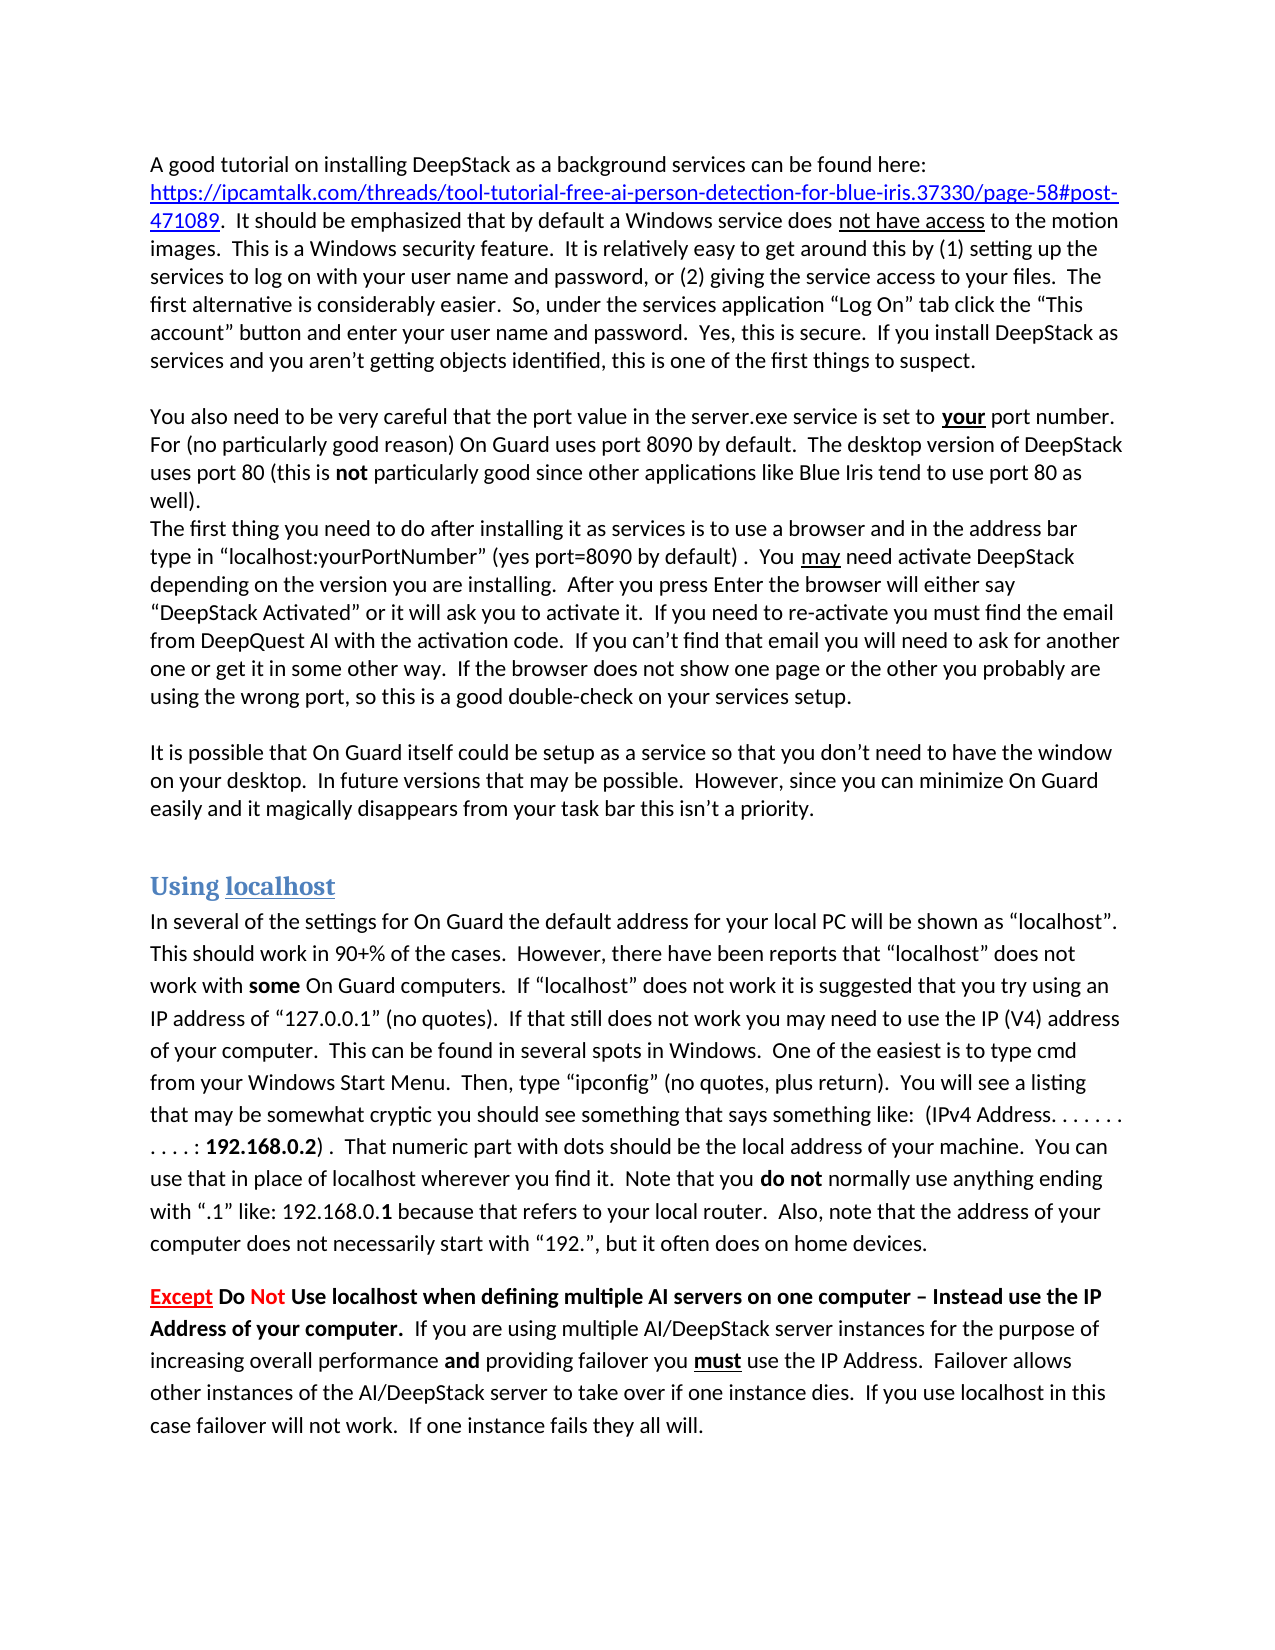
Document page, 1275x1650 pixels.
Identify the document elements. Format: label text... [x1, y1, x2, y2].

text Except Do Not Use localhost when defining multiple AI servers on one computer – Instead use the IP Address of your computer. If you are using multiple AI/DeepStack server instances for the purpose of increasing overall performance and providing failover you must use the IP Address. Failover allows other instances of the AI/DeepStack server to take over if one instance dies. If you use localhost in this case failover will not work. If one instance fails they all will. [150, 1282, 1125, 1439]
text You also need to be very careful that the port value in the server.exe service is set to your port number. For (no particularly good reason) On Guard uses port 8090 by default. The desktop version of DeepStack uses port 80 (this is not particularly good since other applications like Blue Iris tend to use port 80 as well). [150, 402, 1125, 514]
subtitle Using localhost [150, 871, 1125, 902]
text A good tutorial on installing DeepStack as a background services can be found here: https://ipcamtalk.com/threads/tool-tutorial-free-ai-person-detection-for-blue-iris.37330/page-58#post-471089. It should be emphasized that by default a Windows service does not have access to the motion images. This is a Windows security feature. It is relatively easy to get around this by (1) setting up the services to log on with your user name and password, or (2) giving the service access to your files. The first alternative is considerably easier. So, under the services application “Log On” tab click the “This account” button and enter your user name and password. Yes, this is secure. If you install DeepStack as services and you aren’t getting objects identified, this is one of the first things to suspect. [150, 150, 1125, 374]
text In several of the settings for On Guard the default address for your local PC will be shown as “localhost”. This should work in 90+% of the cases. However, there have been reports that “localhost” does not work with some On Guard computers. If “localhost” does not work it is suggested that you try using an IP address of “127.0.0.1” (no quotes). If that still does not work you may need to use the IP (V4) address of your computer. This can be found in several spots in Windows. One of the easiest is to type cmd from your Windows Start Menu. Then, type “ipconfig” (no quotes, plus return). You will see a listing that may be somewhat cryptic you should see something that says something like: (IPv4 Address. . . . . . . . . . . : 192.168.0.2) . That numeric part with dots should be the local address of your machine. You can use that in place of localhost wherever you find it. Note that you do not normally use anything ending with “.1” like: 192.168.0.1 because that refers to your local router. Also, note that the address of your computer does not necessarily start with “192.”, but it often does on home devices. [150, 907, 1125, 1257]
text The first thing you need to do after installing it as services is to use a browser and in the address bar type in “localhost:yourPortNumber” (yes port=8090 by default) . You may need activate DeepStack depending on the version you are installing. After you press Enter the browser will either say “DeepStack Activated” or it will ask you to activate it. If you need to re-activate you must find the email from DeepQuest AI with the activation code. If you can’t find that email you will need to ask for another one or get it in some other way. If the browser does not show one page or the other you probably are using the wrong port, so this is a good double-check on your services setup. [150, 514, 1125, 710]
text It is possible that On Guard itself could be setup as a service so that you don’t need to have the window on your desktop. In future versions that may be possible. However, since you can minimize On Guard easily and it magically disappears from your task bar this isn’t a priority. [150, 738, 1125, 822]
